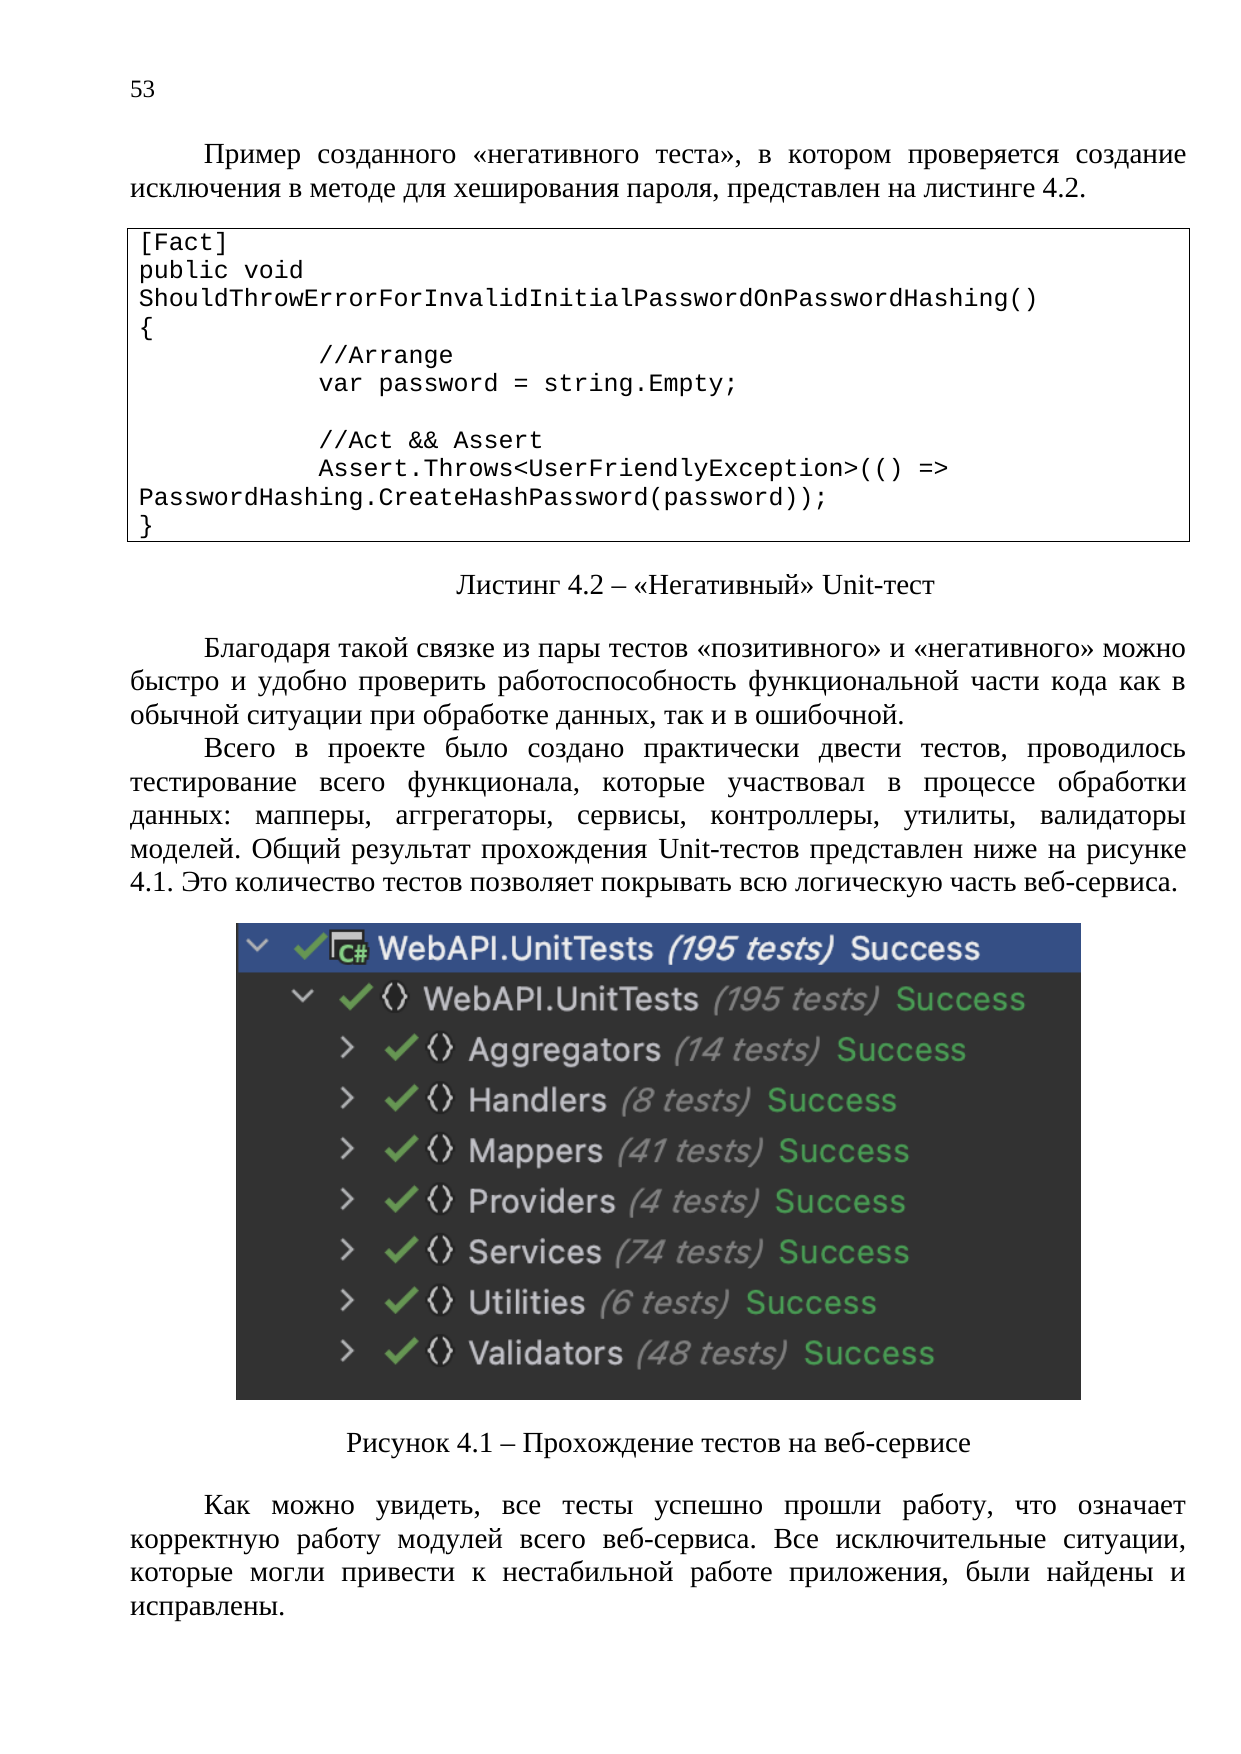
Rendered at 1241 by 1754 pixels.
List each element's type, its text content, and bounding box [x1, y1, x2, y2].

list Всего в проекте было создано практически двести тестов, проводилось тестирование всего функционала, которые участвовал в процессе обработки данных: мапперы, аггрегаторы, сервисы, контроллеры, утилиты, валидаторы моделей. Общий результат прохождения Unit-тестов представлен ниже на рисунке 4.1. Это количество тестов позволяет покрывать всю логическую часть веб-сервиса. [130, 730, 1187, 898]
list Рисунок 4.1 – Прохождение тестов на веб-сервисе [130, 1425, 1187, 1458]
list Пример созданного «негативного теста», в котором проверяется создание исключения в методе для хеширования пароля, представлен на листинге 4.2. [130, 136, 1187, 203]
table_header [Fact] public void ShouldThrowErrorForInvalidInitialPasswordOnPasswordHashing() { //Arrange var password = string.Empty; //Act && Assert Assert.Throws<UserFriendlyException>(() => PasswordHashing.CreateHashPassword(password)); } [128, 229, 1189, 541]
list Как можно увидеть, все тесты успешно прошли работу, что означает корректную работу модулей всего веб-сервиса. Все исключительные ситуации, которые могли привести к нестабильной работе приложения, были найдены и исправлены. [130, 1487, 1187, 1622]
picture [236, 923, 1081, 1400]
list Благодаря такой связке из пары тестов «позитивного» и «негативного» можно быстро и удобно проверить работоспособность функциональной части кода как в обычной ситуации при обработке данных, так и в ошибочной. [130, 630, 1187, 730]
text Листинг 4.2 – «Негативный» Unit-тест [130, 567, 1187, 601]
